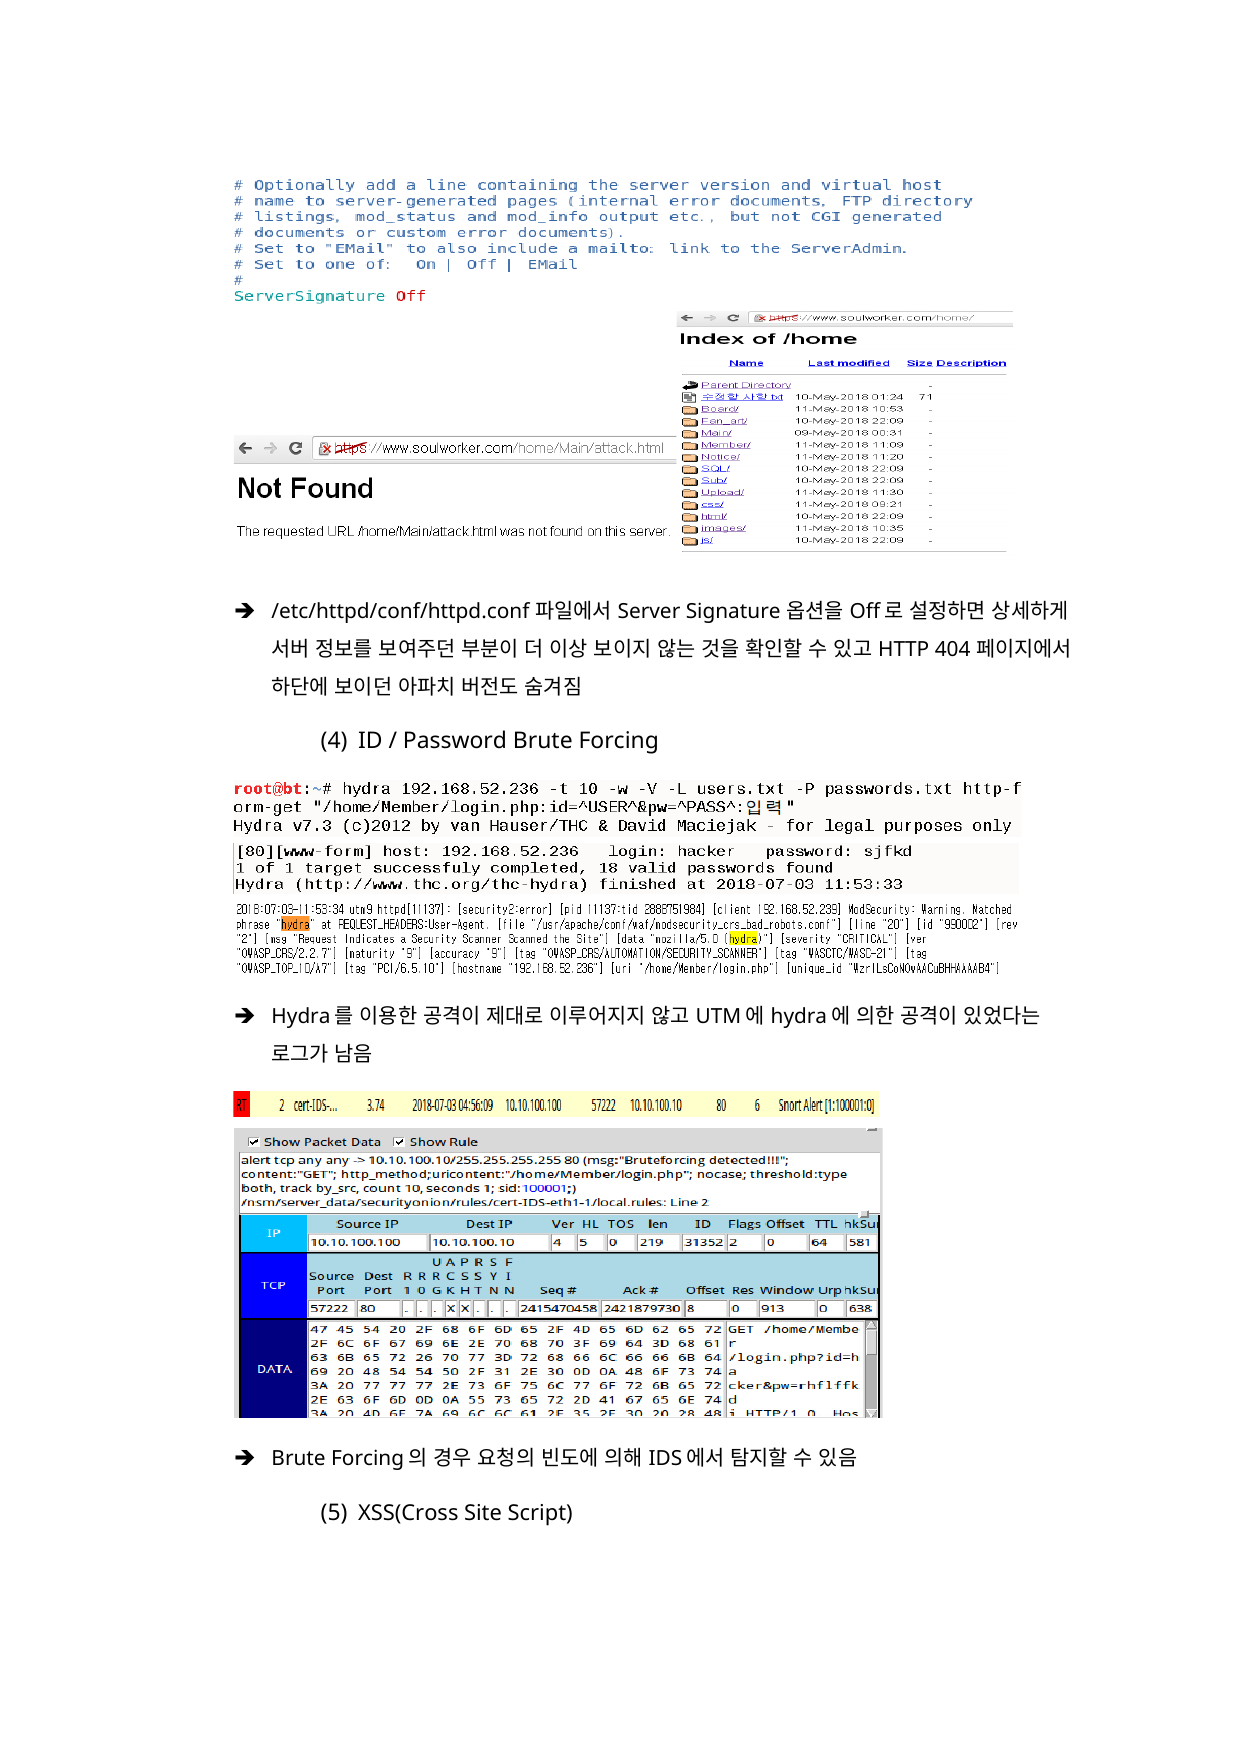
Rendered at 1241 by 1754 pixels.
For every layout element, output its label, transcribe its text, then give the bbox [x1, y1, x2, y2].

list ID / Password Brute Forcing [320, 724, 1090, 756]
picture [233, 311, 1013, 571]
list Hydra를 이용한 공격이 제대로 이루어지지 않고 UTM에 hydra에 의한 공격이 있었다는 로그가 남음 [234, 999, 1090, 1067]
picture [233, 843, 1019, 894]
picture [233, 1128, 883, 1418]
picture [233, 177, 976, 304]
list XSS(Cross Site Script) [320, 1496, 1090, 1527]
picture [233, 1091, 880, 1117]
list /etc/httpd/conf/httpd.conf 파일에서 Server Signature 옵션을 Off로 설정하면 상세하게 서버 정보를 보여주던 부분이 더 이상 보이지 않는 것을 확인할 수 있고 HTTP 404 페이지에서 하단에 보이던 아파치 버전도 숨겨짐 [234, 594, 1090, 700]
picture [233, 780, 1022, 837]
list Brute Forcing의 경우 요청의 빈도에 의해 IDS에서 탐지할 수 있음 [234, 1441, 1090, 1472]
picture [233, 901, 1019, 975]
